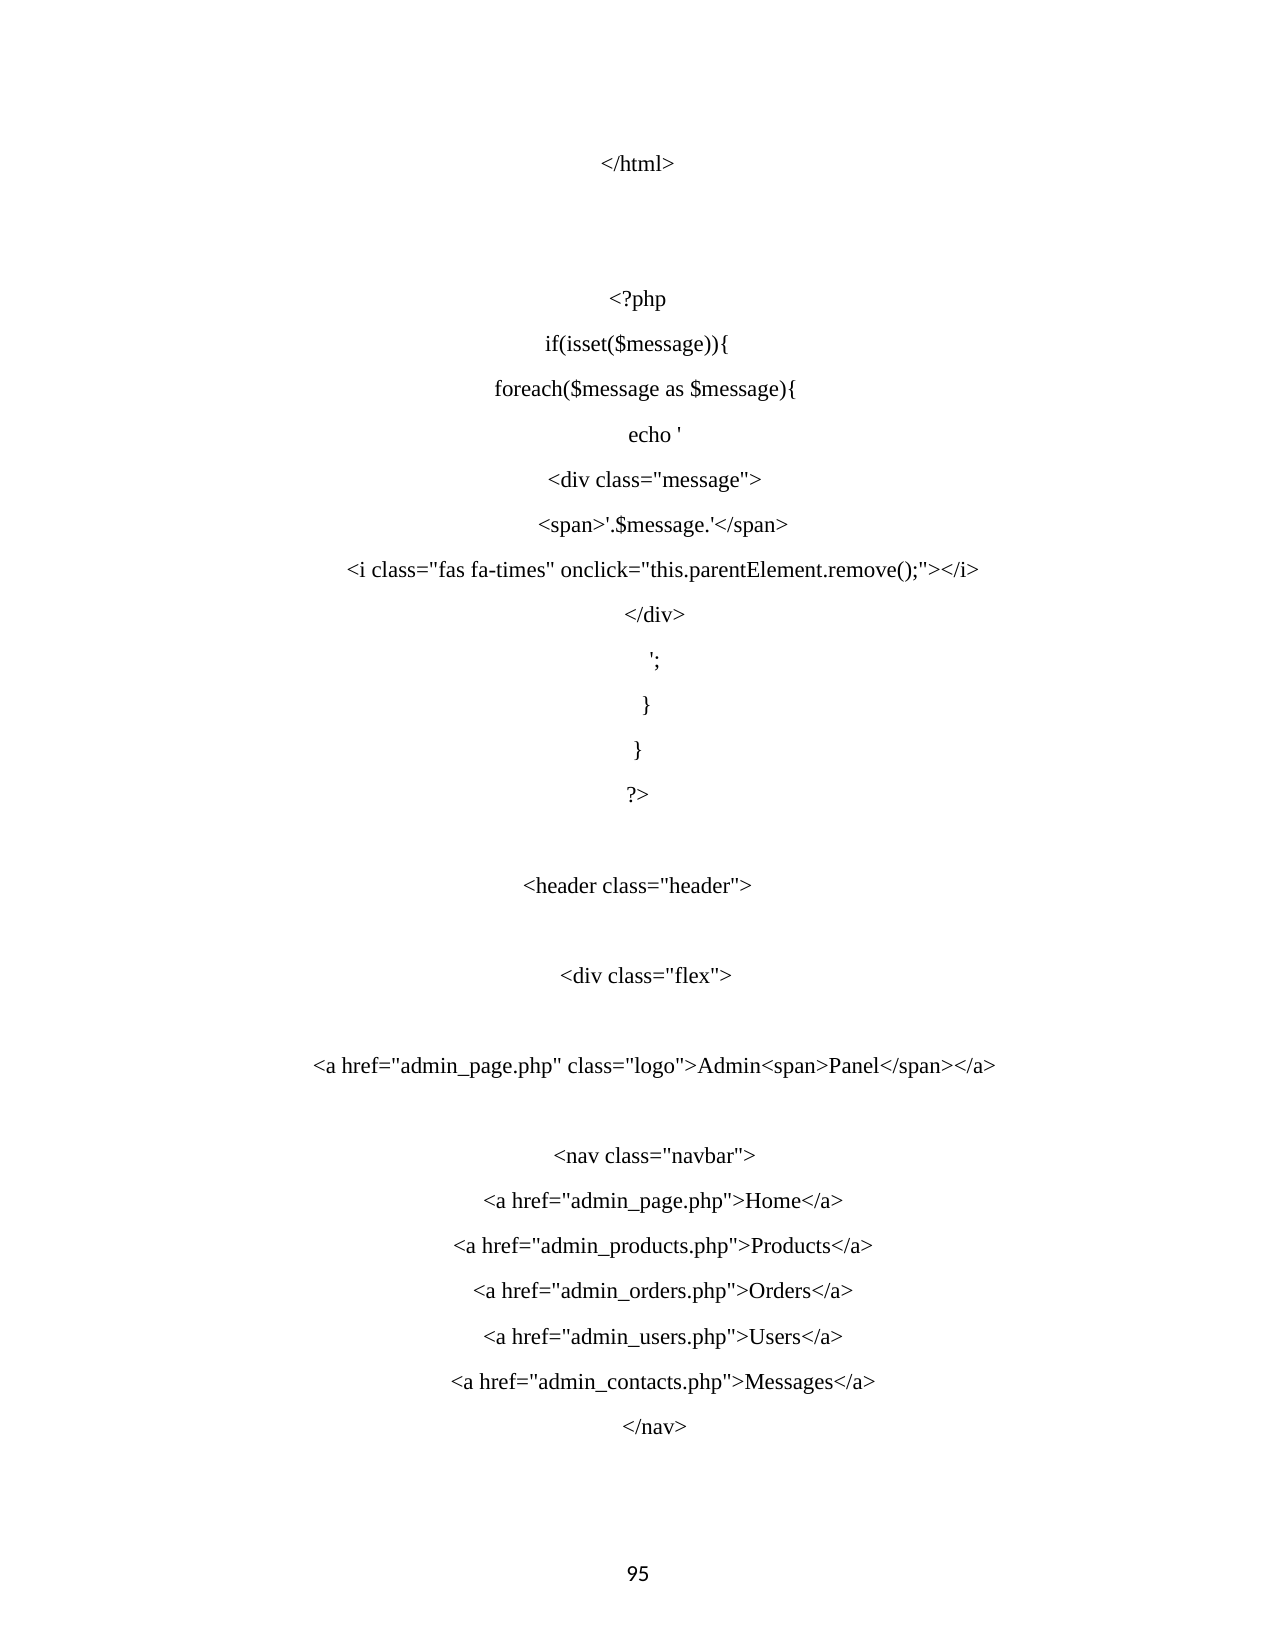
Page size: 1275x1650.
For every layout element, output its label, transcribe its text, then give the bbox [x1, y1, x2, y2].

text '; [150, 646, 1125, 672]
text <a href="admin_orders.php">Orders</a> [150, 1278, 1125, 1304]
text ?> [150, 781, 1125, 808]
text </html> [150, 150, 1125, 176]
text <a href="admin_page.php">Home</a> [150, 1187, 1125, 1214]
text <div class="message"> [150, 466, 1125, 492]
text if(isset($message)){ [150, 330, 1125, 357]
text } [150, 691, 1125, 718]
text echo ' [150, 421, 1125, 447]
text <a href="admin_page.php" class="logo">Admin<span>Panel</span></a> [150, 1052, 1125, 1078]
text <?php [150, 285, 1125, 312]
text } [150, 736, 1125, 763]
text <i class="fas fa-times" onclick="this.parentElement.remove();"></i> [150, 556, 1125, 582]
text <a href="admin_products.php">Products</a> [150, 1232, 1125, 1259]
text foreach($message as $message){ [150, 376, 1125, 402]
text </nav> [150, 1413, 1125, 1439]
text </div> [150, 601, 1125, 627]
text <header class="header"> [150, 872, 1125, 898]
text <span>'.$message.'</span> [150, 511, 1125, 537]
text <a href="admin_contacts.php">Messages</a> [150, 1368, 1125, 1394]
text <nav class="navbar"> [150, 1142, 1125, 1169]
text <div class="flex"> [150, 962, 1125, 988]
text <a href="admin_users.php">Users</a> [150, 1323, 1125, 1349]
